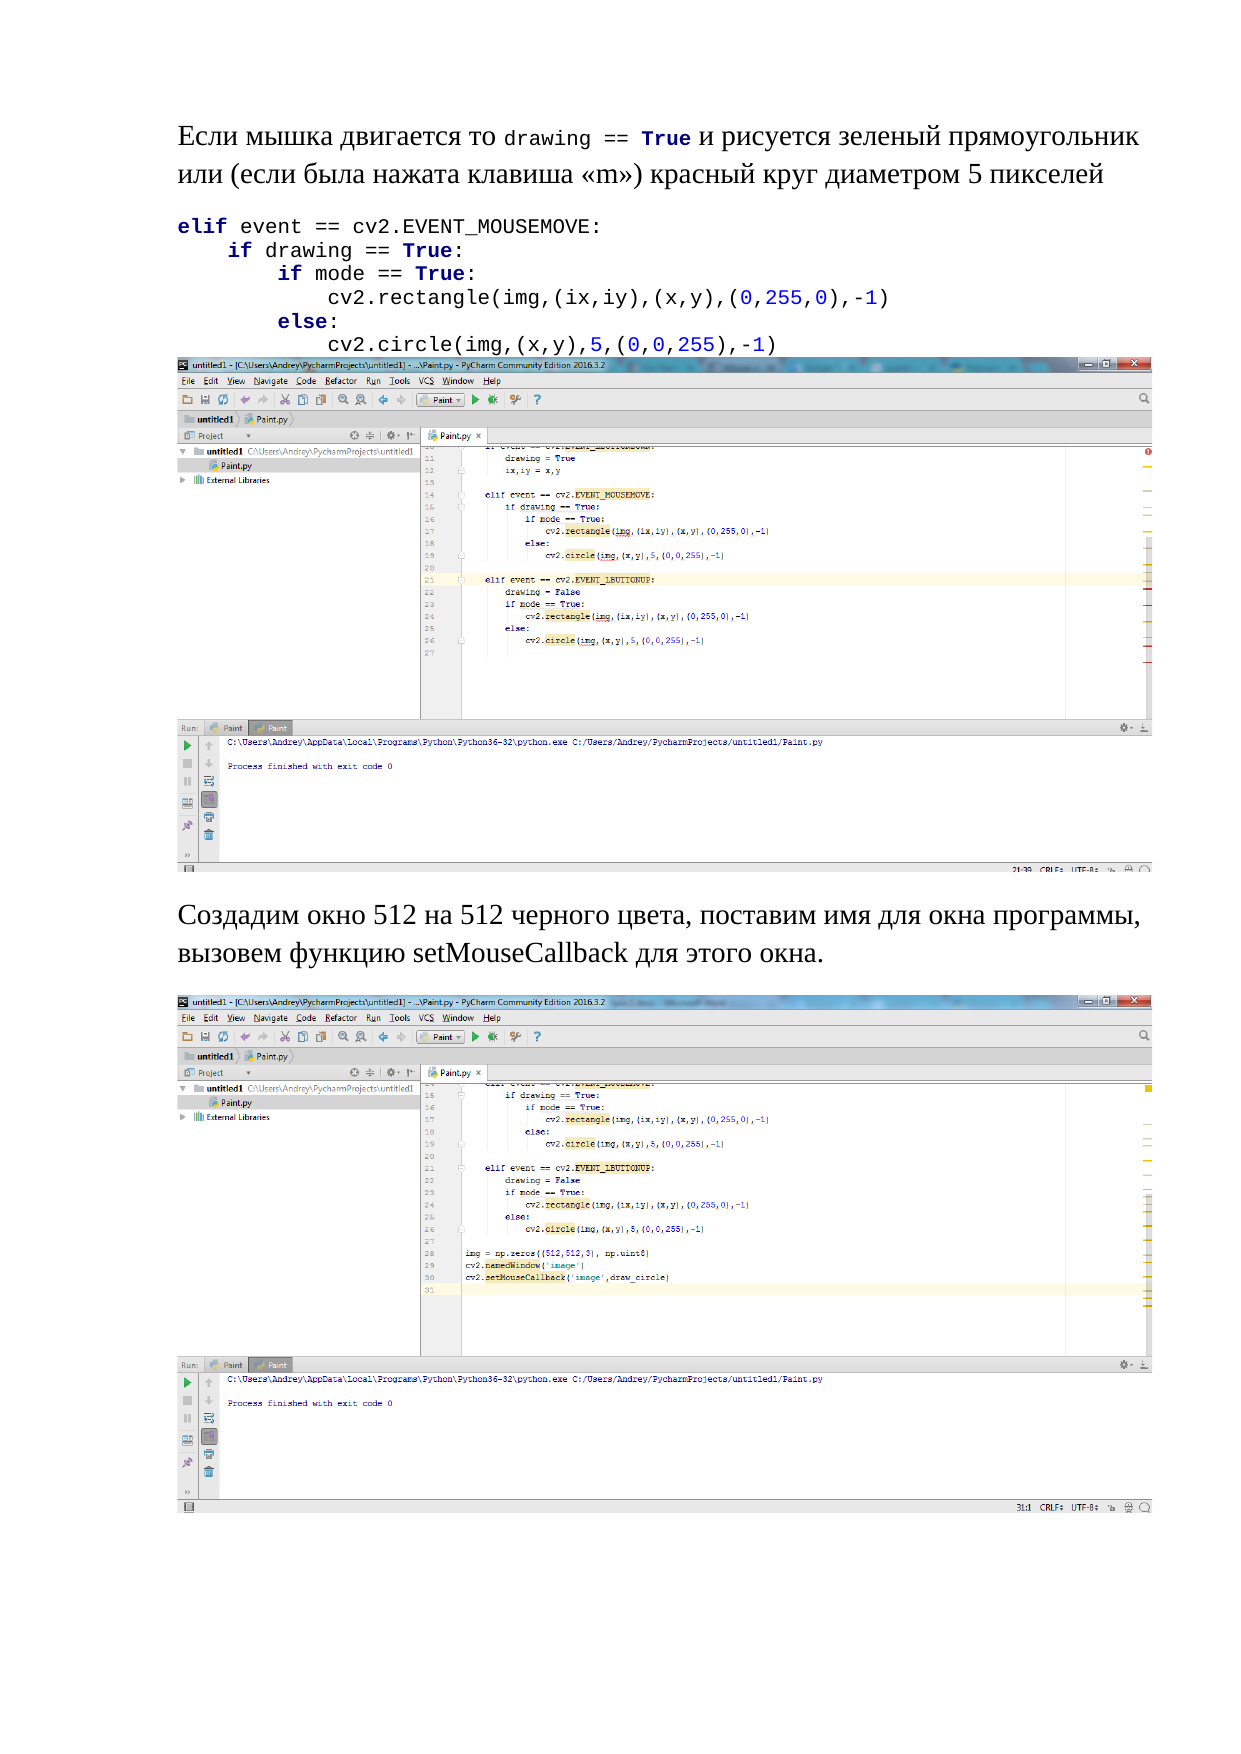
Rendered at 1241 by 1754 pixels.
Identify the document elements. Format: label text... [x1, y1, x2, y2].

text Создадим окно 512 на 512 черного цвета, поставим имя для окна программы, вызовем функцию setMouseCallback для этого окна. [177, 897, 1152, 969]
text Если мышка двигается то drawing == True и рисуется зеленый прямоугольник или (если была нажата клавиша «m») красный круг диаметром 5 пикселей [177, 118, 1152, 190]
picture [177, 357, 1153, 872]
picture [177, 995, 1153, 1513]
text elif event == cv2.EVENT_MOUSEMOVE: if drawing == True: if mode == True: cv2.rectangle(img,(ix,iy),(x,y),(0,255,0),-1) else: cv2.circle(img,(x,y),5,(0,0,255),-1) [177, 216, 1152, 357]
